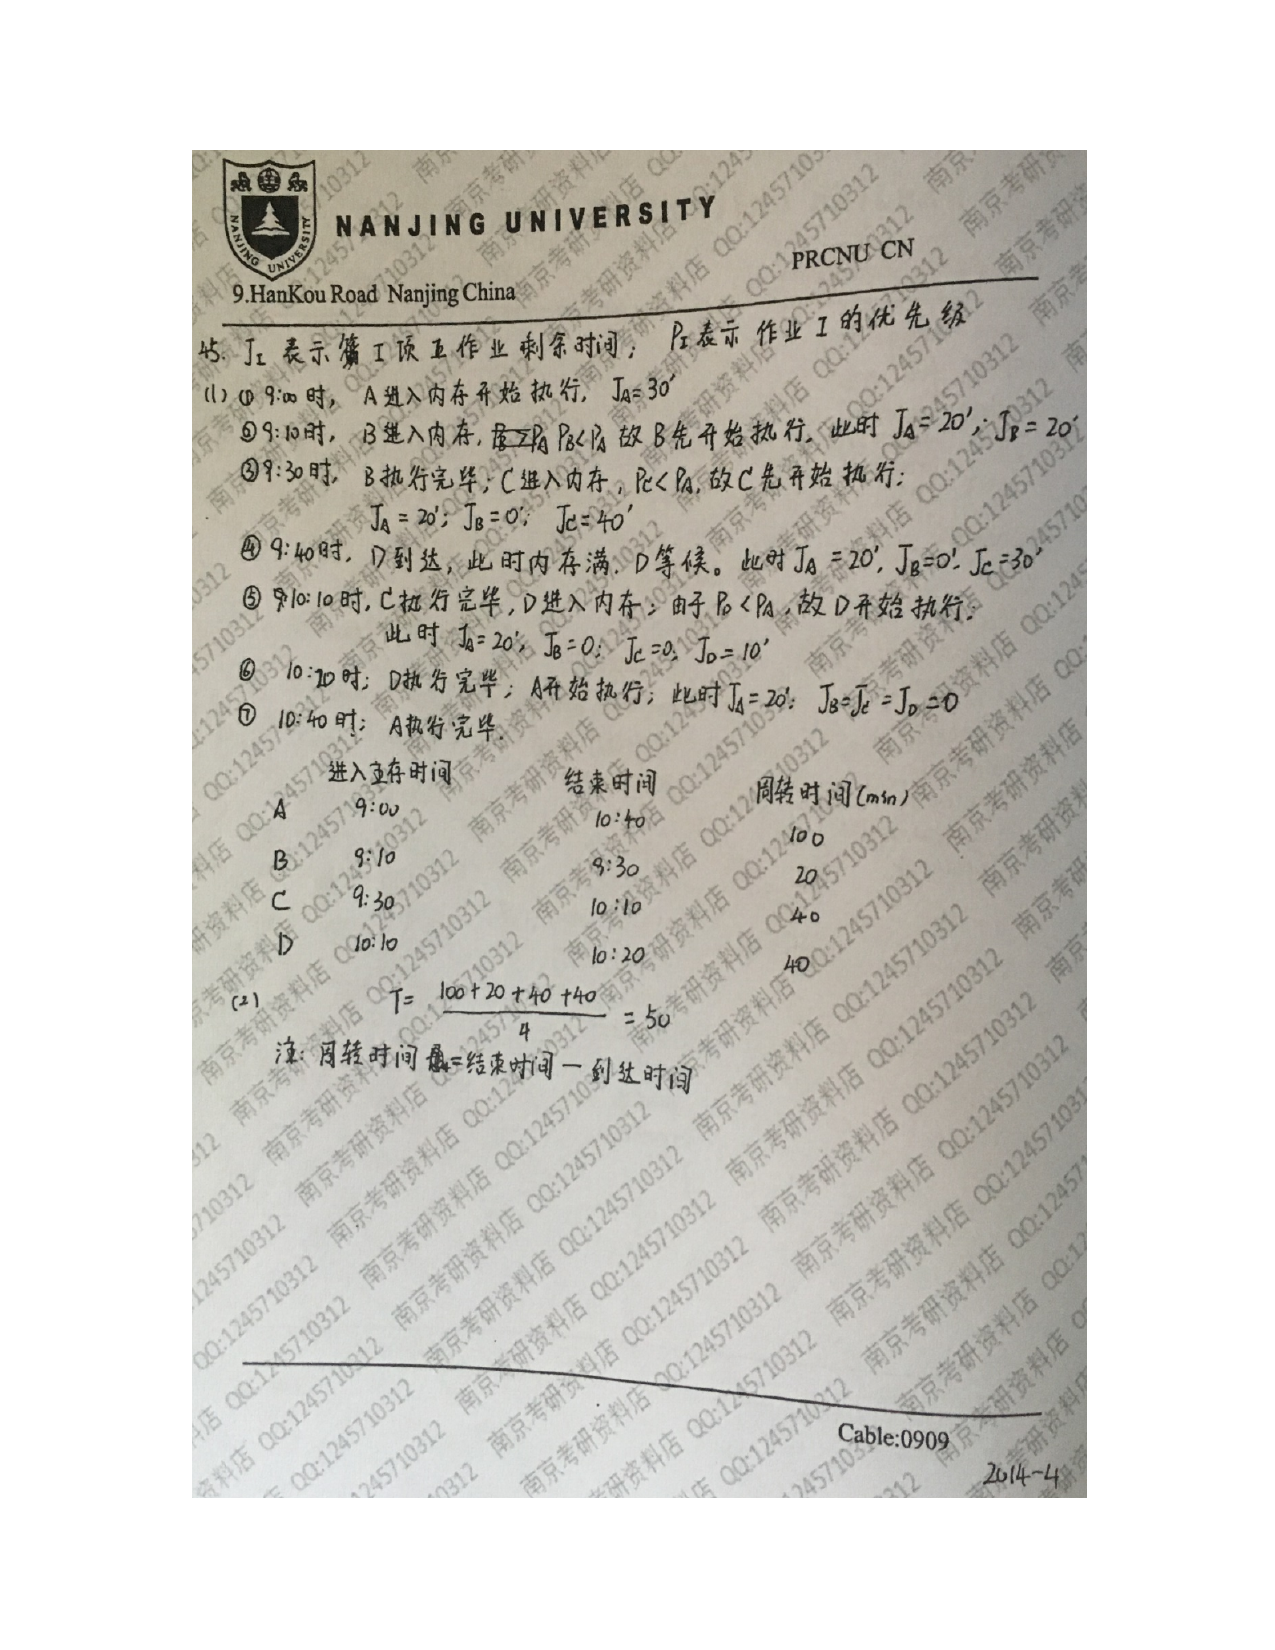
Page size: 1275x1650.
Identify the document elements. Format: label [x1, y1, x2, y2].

picture [192, 150, 1087, 1498]
